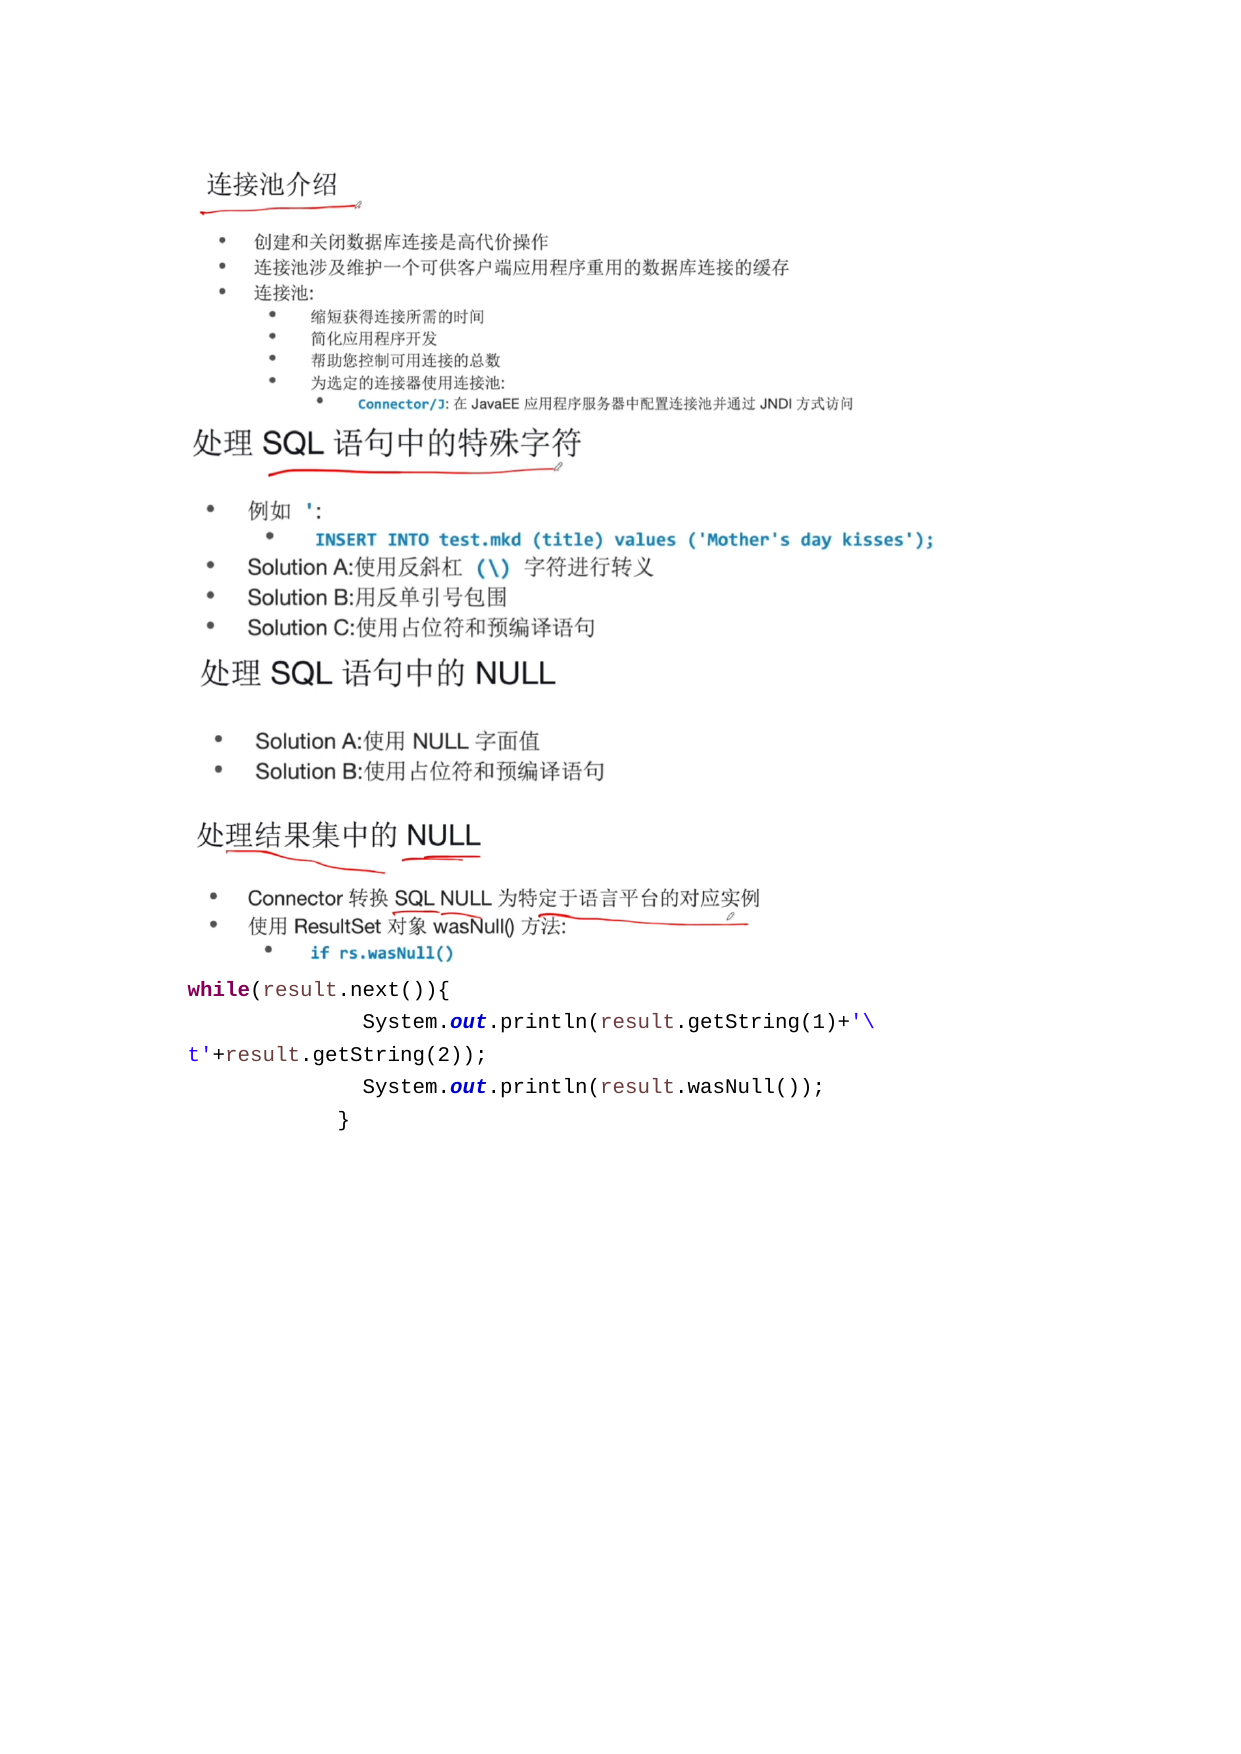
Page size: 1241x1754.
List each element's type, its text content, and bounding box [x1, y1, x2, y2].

text System.out.println(result.wasNull()); [187, 1072, 1053, 1104]
text System.out.println(result.getString(1)+'\t'+result.getString(2)); [187, 1007, 1053, 1072]
text while(result.next()){ [187, 974, 1053, 1007]
picture [187, 162, 868, 421]
picture [187, 422, 938, 646]
picture [187, 649, 616, 798]
picture [187, 812, 778, 968]
text } [187, 1104, 1053, 1137]
